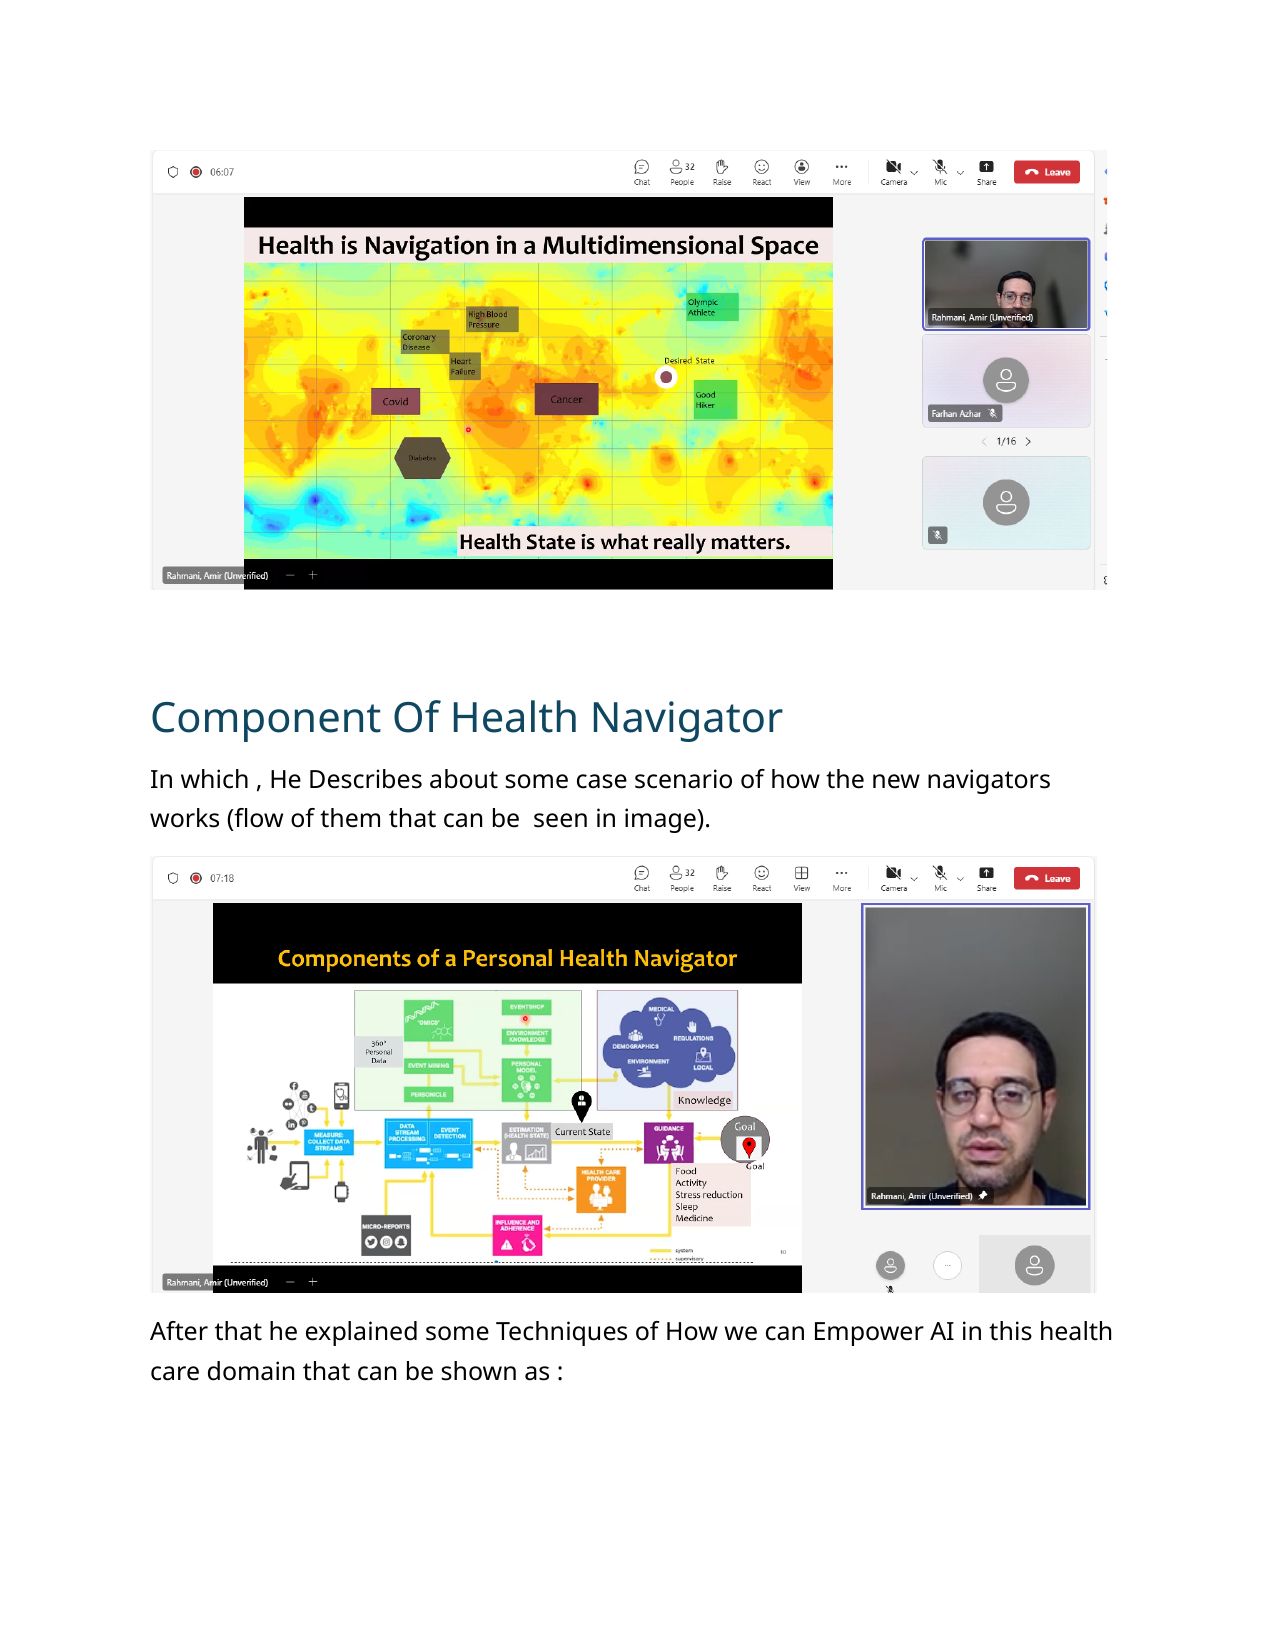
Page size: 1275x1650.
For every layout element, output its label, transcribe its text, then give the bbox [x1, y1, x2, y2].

picture [150, 856, 1097, 1293]
text In which , He Describes about some case scenario of how the new navigators works (flow of them that can be seen in image). [150, 762, 1125, 835]
picture [150, 150, 1108, 590]
subtitle Component Of Health Navigator [150, 688, 1125, 745]
text After that he explained some Techniques of How we can Empower AI in this health care domain that can be shown as : [150, 1314, 1125, 1387]
